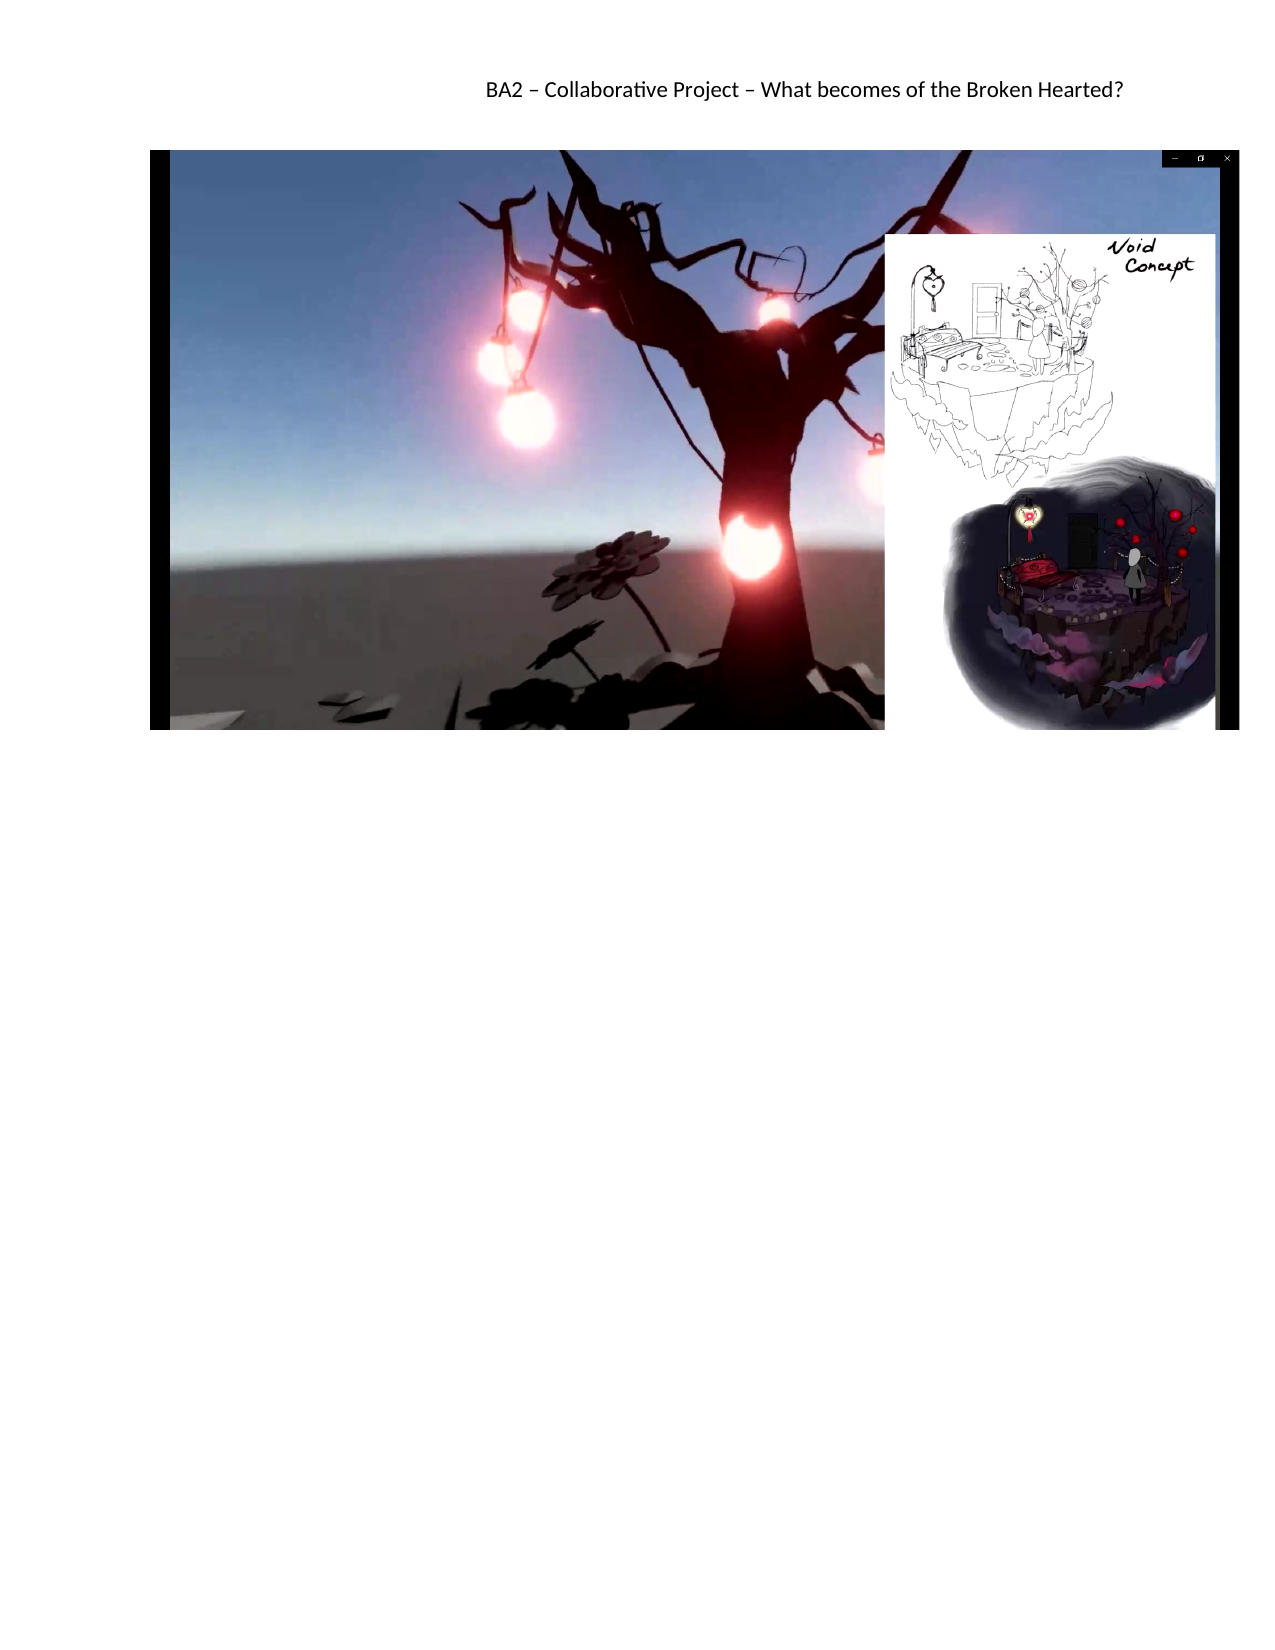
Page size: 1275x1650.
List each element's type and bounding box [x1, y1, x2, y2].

picture [150, 150, 1240, 730]
